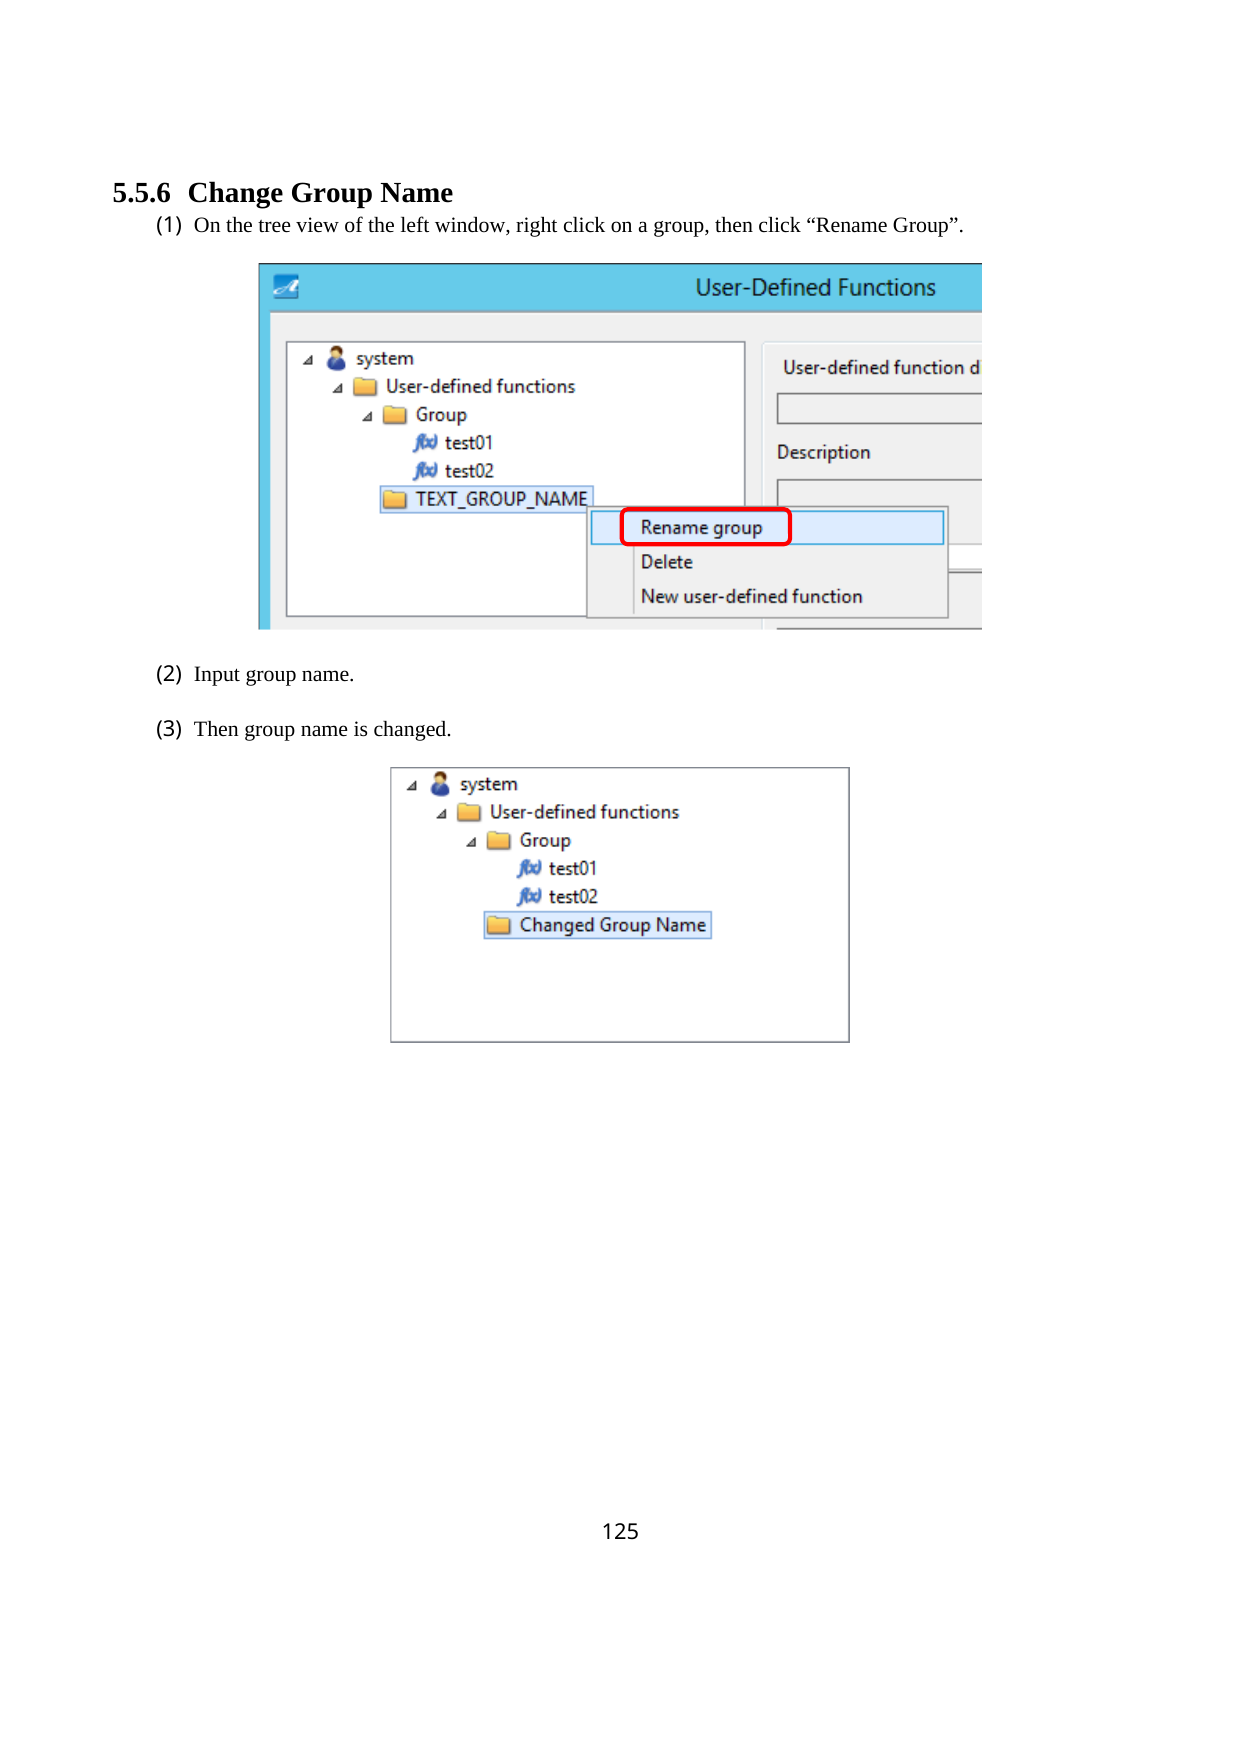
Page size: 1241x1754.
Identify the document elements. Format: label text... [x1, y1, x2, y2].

subtitle Change Group Name [112, 175, 1128, 209]
picture [390, 767, 850, 1043]
picture [258, 263, 982, 633]
list Then group name is changed. [156, 713, 1128, 742]
list Input group name. [156, 658, 1128, 687]
list On the tree view of the left window, right click on a group, then click “Rename Group”. [156, 209, 1128, 238]
